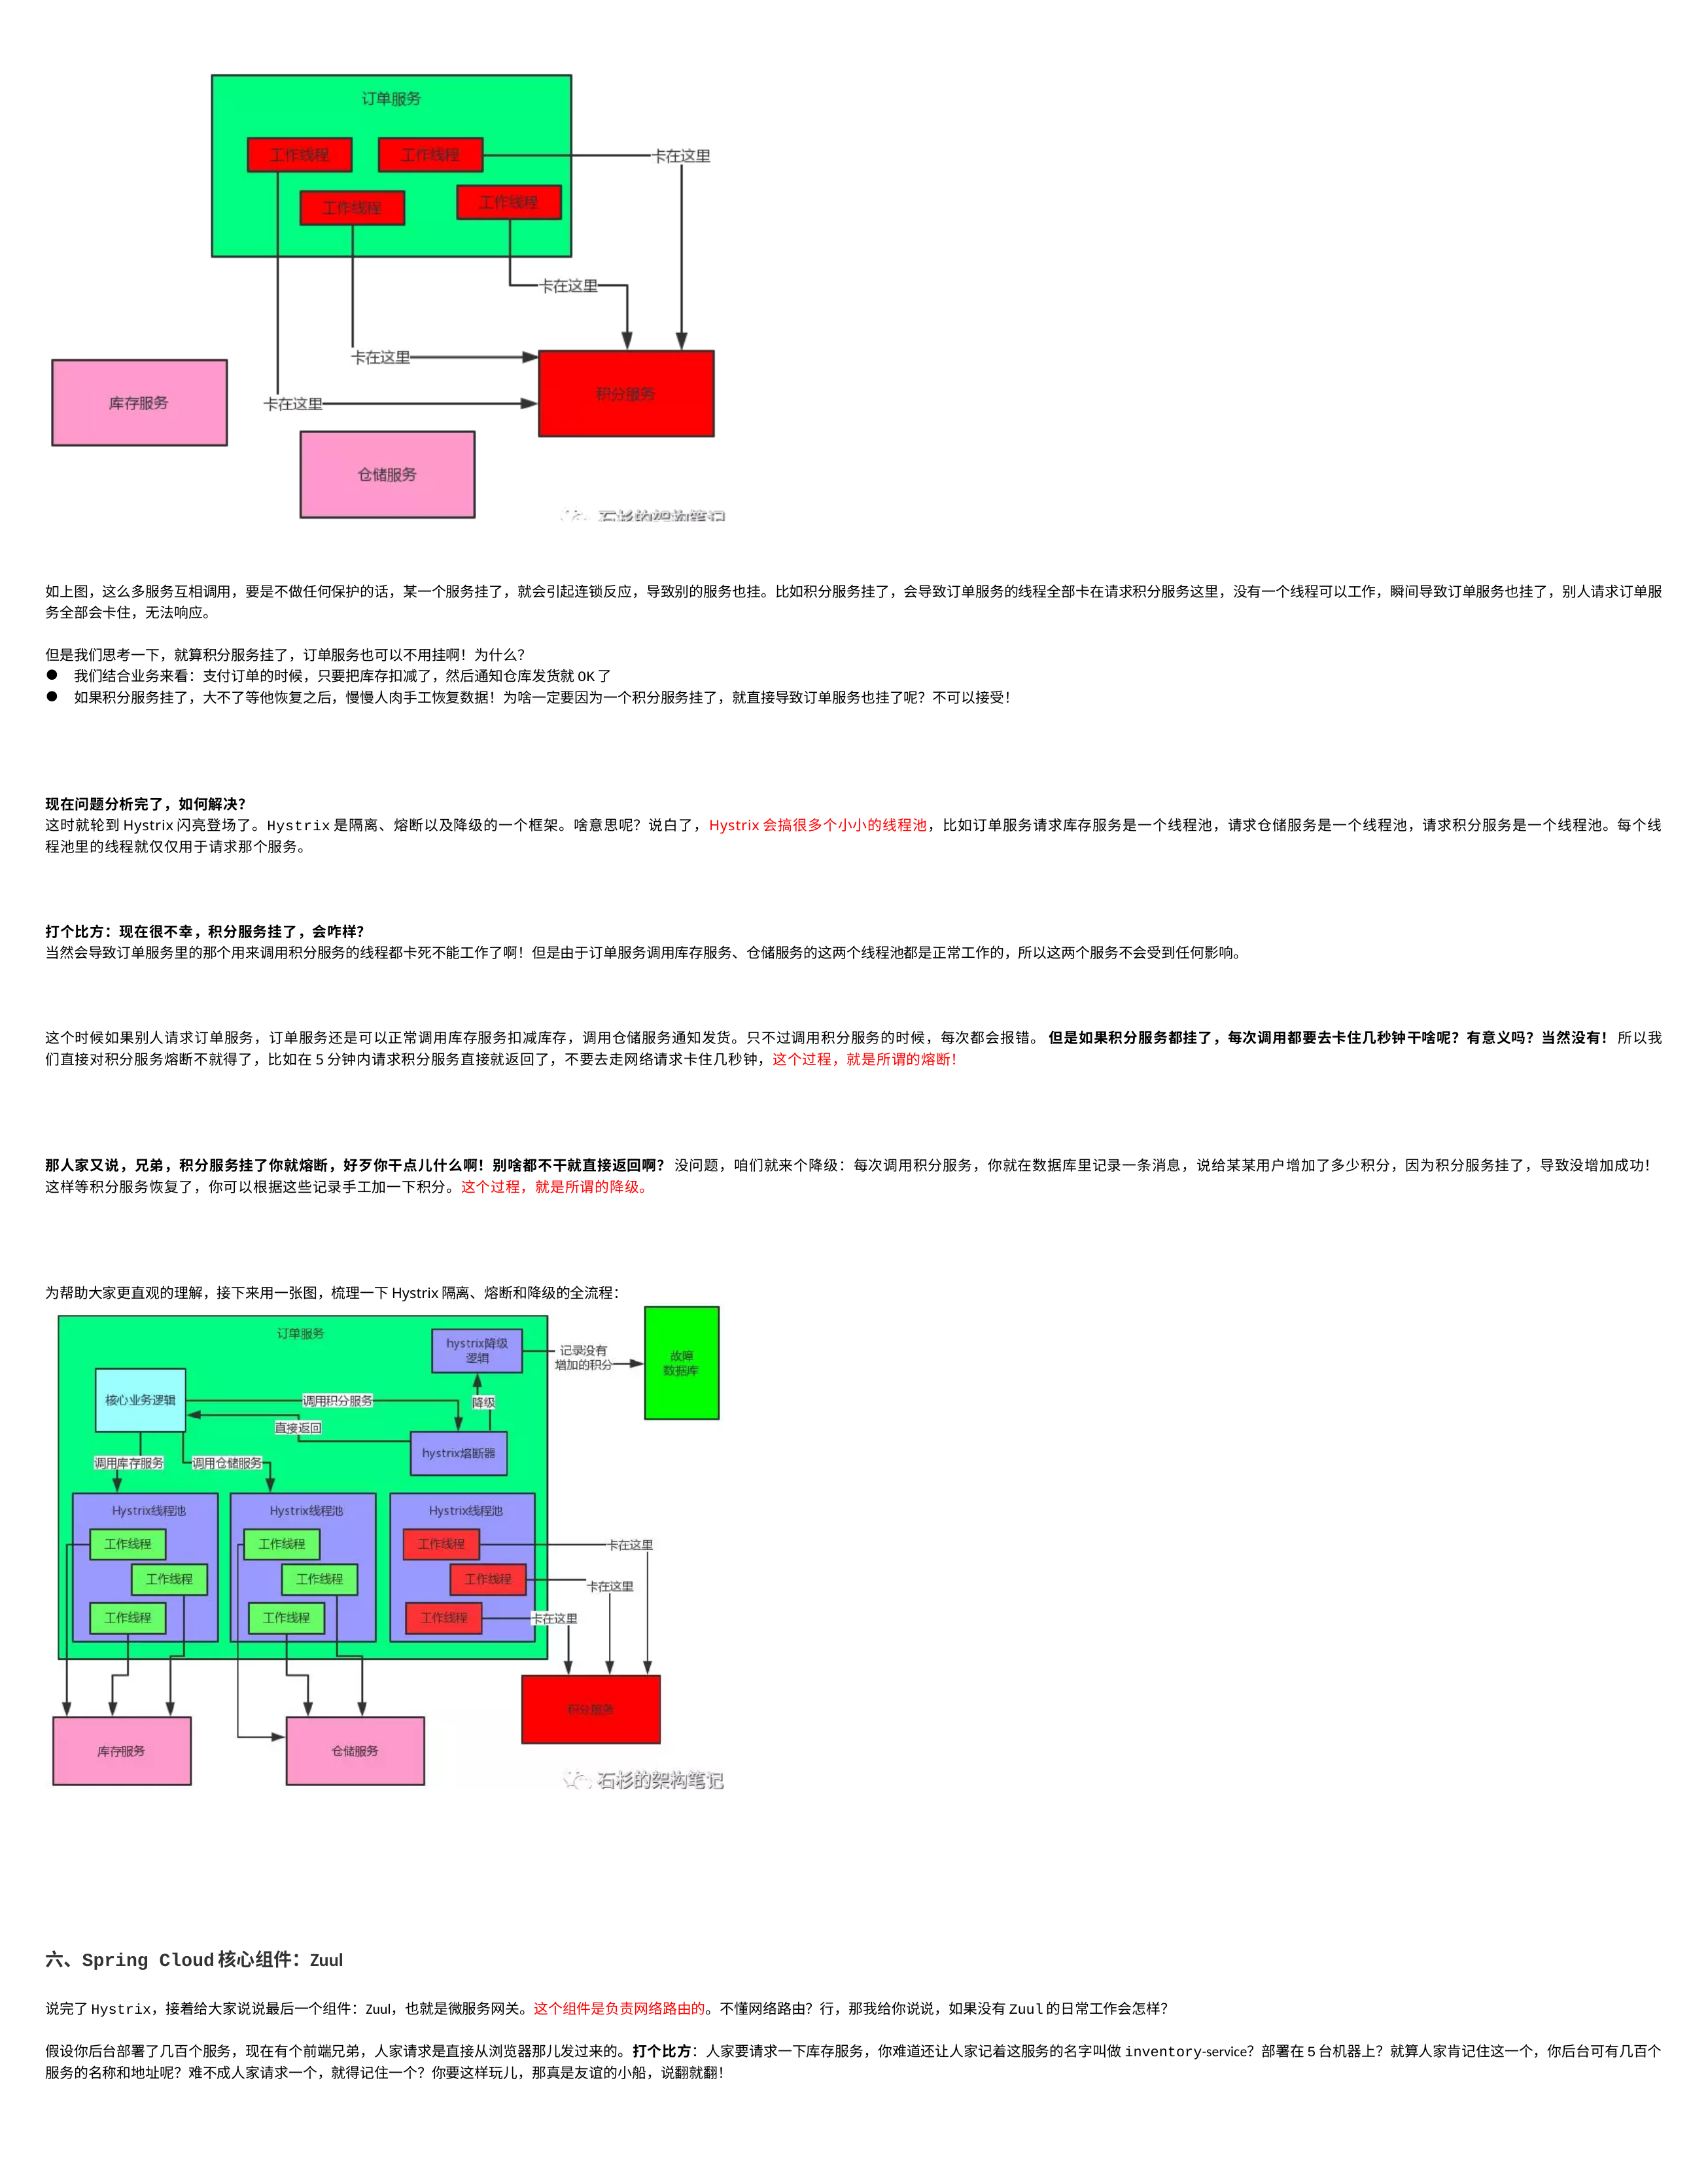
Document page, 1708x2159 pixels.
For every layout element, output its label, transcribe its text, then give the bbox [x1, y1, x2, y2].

text 假设你后台部署了几百个服务，现在有个前端兄弟，人家请求是直接从浏览器那儿发过来的。打个比方：人家要请求一下库存服务，你难道还让人家记着这服务的名字叫做inventory-service？部署在5台机器上？就算人家肯记住这一个，你后台可有几百个服务的名称和地址呢？难不成人家请求一个，就得记住一个？你要这样玩儿，那真是友谊的小船，说翻就翻！ [45, 2040, 1662, 2082]
picture [45, 69, 729, 521]
subtitle 六、Spring Cloud核心组件：Zuul [45, 1937, 1662, 1980]
list 如果积分服务挂了，大不了等他恢复之后，慢慢人肉手工恢复数据！为啥一定要因为一个积分服务挂了，就直接导致订单服务也挂了呢？不可以接受！ [45, 686, 1662, 707]
picture [45, 1303, 725, 1789]
text 但是我们思考一下，就算积分服务挂了，订单服务也可以不用挂啊！为什么？ [45, 644, 1662, 665]
text 说完了Hystrix，接着给大家说说最后一个组件：Zuul，也就是微服务网关。这个组件是负责网络路由的。不懂网络路由？行，那我给你说说，如果没有Zuul的日常工作会怎样？ [45, 1997, 1662, 2018]
text 打个比方：现在很不幸，积分服务挂了，会咋样？ [45, 920, 1662, 941]
text 如上图，这么多服务互相调用，要是不做任何保护的话，某一个服务挂了，就会引起连锁反应，导致别的服务也挂。比如积分服务挂了，会导致订单服务的线程全部卡在请求积分服务这里，没有一个线程可以工作，瞬间导致订单服务也挂了，别人请求订单服务全部会卡住，无法响应。 [45, 580, 1662, 622]
list 我们结合业务来看：支付订单的时候，只要把库存扣减了，然后通知仓库发货就OK了 [45, 665, 1662, 686]
text 现在问题分析完了，如何解决？ [45, 792, 1662, 814]
text 那人家又说，兄弟，积分服务挂了你就熔断，好歹你干点儿什么啊！别啥都不干就直接返回啊？没问题，咱们就来个降级：每次调用积分服务，你就在数据库里记录一条消息，说给某某用户增加了多少积分，因为积分服务挂了，导致没增加成功！这样等积分服务恢复了，你可以根据这些记录手工加一下积分。这个过程，就是所谓的降级。 [45, 1154, 1662, 1197]
text 这时就轮到Hystrix闪亮登场了。Hystrix是隔离、熔断以及降级的一个框架。啥意思呢？说白了，Hystrix会搞很多个小小的线程池，比如订单服务请求库存服务是一个线程池，请求仓储服务是一个线程池，请求积分服务是一个线程池。每个线程池里的线程就仅仅用于请求那个服务。 [45, 814, 1662, 856]
text 当然会导致订单服务里的那个用来调用积分服务的线程都卡死不能工作了啊！但是由于订单服务调用库存服务、仓储服务的这两个线程池都是正常工作的，所以这两个服务不会受到任何影响。 [45, 941, 1662, 962]
text 这个时候如果别人请求订单服务，订单服务还是可以正常调用库存服务扣减库存，调用仓储服务通知发货。只不过调用积分服务的时候，每次都会报错。但是如果积分服务都挂了，每次调用都要去卡住几秒钟干啥呢？有意义吗？当然没有！所以我们直接对积分服务熔断不就得了，比如在5分钟内请求积分服务直接就返回了，不要去走网络请求卡住几秒钟，这个过程，就是所谓的熔断！ [45, 1027, 1662, 1069]
text 为帮助大家更直观的理解，接下来用一张图，梳理一下Hystrix隔离、熔断和降级的全流程： [45, 1282, 1662, 1303]
